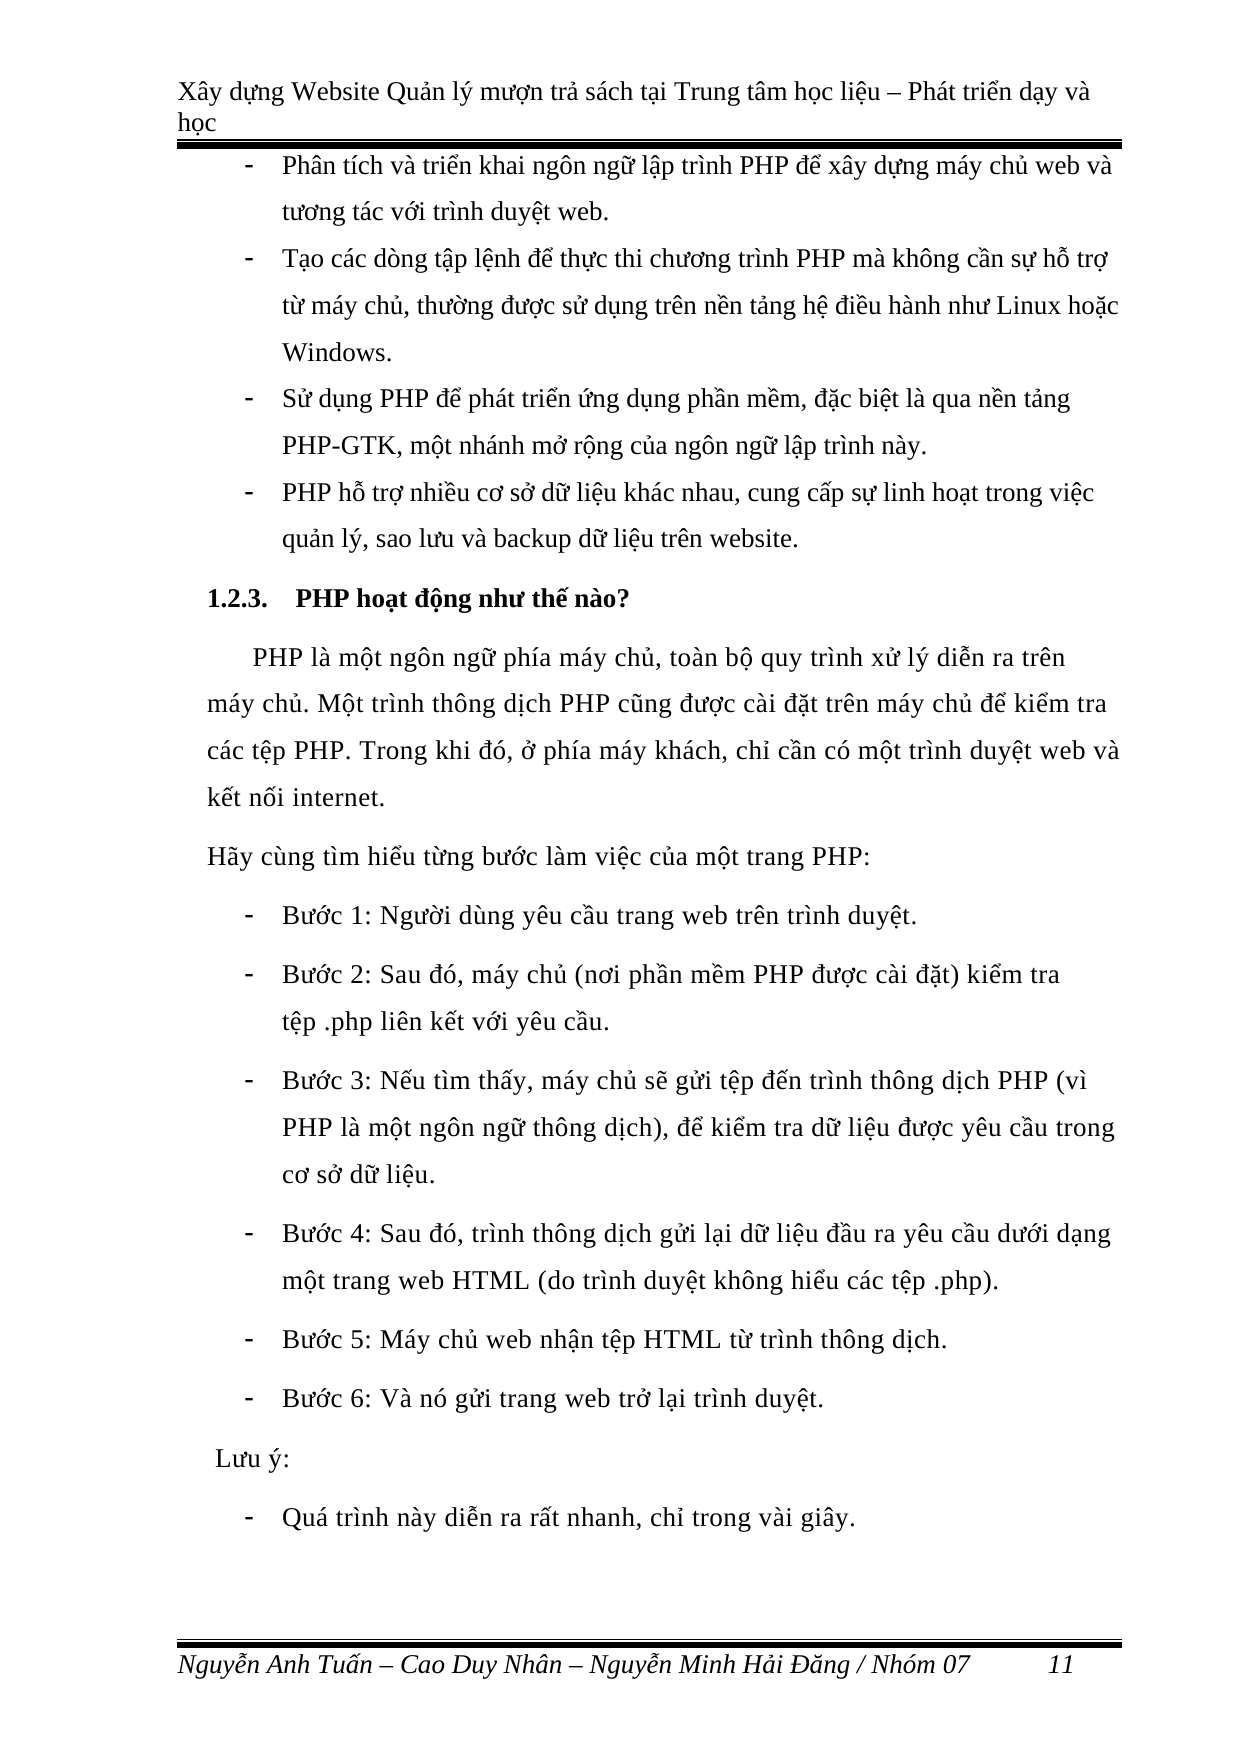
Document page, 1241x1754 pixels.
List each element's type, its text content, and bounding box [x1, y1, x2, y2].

list Quá trình này diễn ra rất nhanh, chỉ trong vài giây. [244, 1501, 1122, 1532]
list Bước 4: Sau đó, trình thông dịch gửi lại dữ liệu đầu ra yêu cầu dưới dạng một trang web HTML (do trình duyệt không hiểu các tệp .php). [244, 1217, 1122, 1295]
text Lưu ý: [215, 1442, 1122, 1473]
subtitle PHP hoạt động như thế nào? [207, 582, 1122, 613]
list Bước 6: Và nó gửi trang web trở lại trình duyệt. [244, 1382, 1122, 1414]
list Bước 1: Người dùng yêu cầu trang web trên trình duyệt. [244, 899, 1122, 930]
list Tạo các dòng tập lệnh để thực thi chương trình PHP mà không cần sự hỗ trợ từ máy chủ, thường được sử dụng trên nền tảng hệ điều hành như Linux hoặc Windows. [244, 242, 1122, 367]
list Bước 3: Nếu tìm thấy, máy chủ sẽ gửi tệp đến trình thông dịch PHP (vì PHP là một ngôn ngữ thông dịch), để kiểm tra dữ liệu được yêu cầu trong cơ sở dữ liệu. [244, 1064, 1122, 1189]
text Hãy cùng tìm hiểu từng bước làm việc của một trang PHP: [207, 840, 1122, 871]
list Bước 5: Máy chủ web nhận tệp HTML từ trình thông dịch. [244, 1323, 1122, 1354]
list PHP hỗ trợ nhiều cơ sở dữ liệu khác nhau, cung cấp sự linh hoạt trong việc quản lý, sao lưu và backup dữ liệu trên website. [244, 476, 1122, 554]
list Bước 2: Sau đó, máy chủ (nơi phần mềm PHP được cài đặt) kiểm tra tệp .php liên kết với yêu cầu. [244, 958, 1122, 1036]
text PHP là một ngôn ngữ phía máy chủ, toàn bộ quy trình xử lý diễn ra trên máy chủ. Một trình thông dịch PHP cũng được cài đặt trên máy chủ để kiểm tra các tệp PHP. Trong khi đó, ở phía máy khách, chỉ cần có một trình duyệt web và kết nối internet. [207, 641, 1122, 812]
list Sử dụng PHP để phát triển ứng dụng phần mềm, đặc biệt là qua nền tảng PHP-GTK, một nhánh mở rộng của ngôn ngữ lập trình này. [244, 382, 1122, 460]
list Phân tích và triển khai ngôn ngữ lập trình PHP để xây dựng máy chủ web và tương tác với trình duyệt web. [244, 149, 1122, 227]
